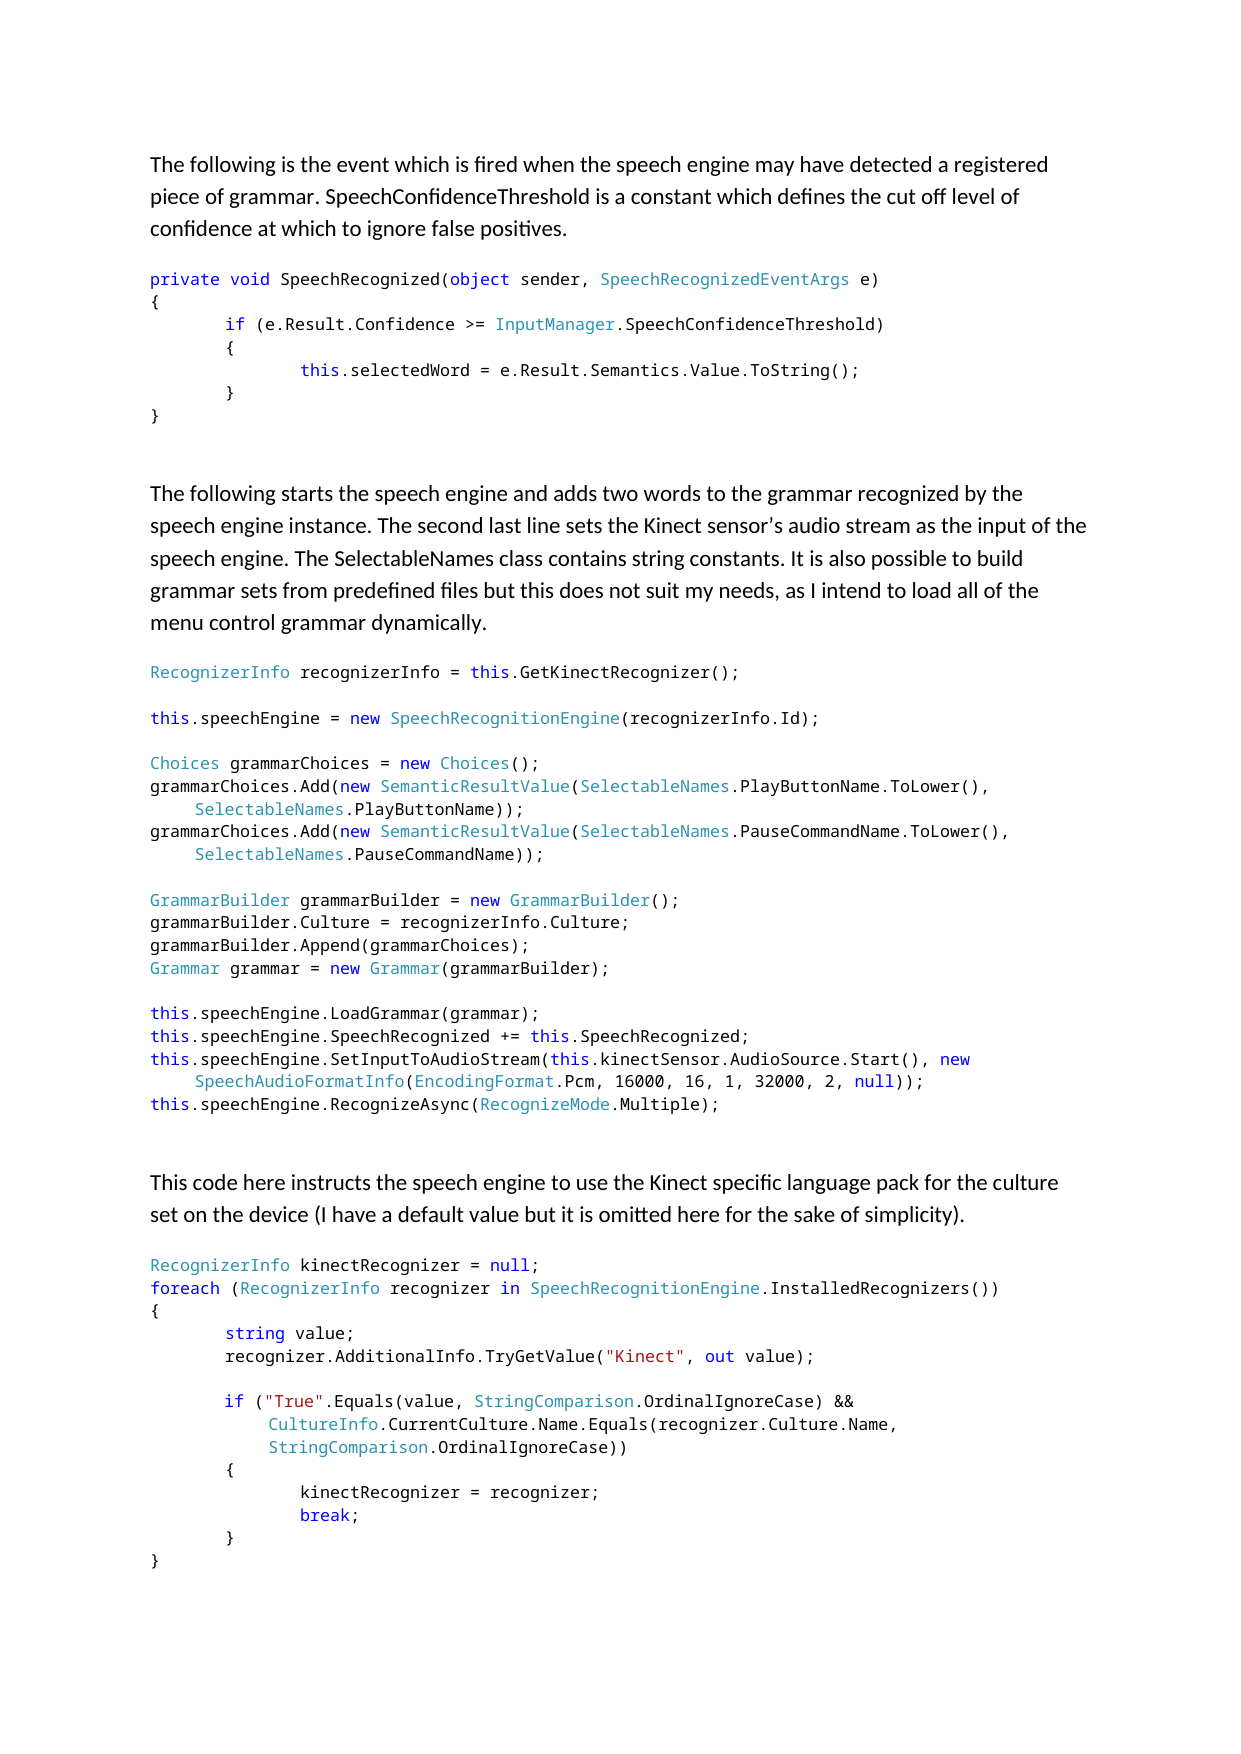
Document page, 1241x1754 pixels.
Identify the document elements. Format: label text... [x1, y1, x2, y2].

text RecognizerInfo recognizerInfo = this.GetKinectRecognizer(); [150, 661, 1090, 684]
text this.selectedWord = e.Result.Semantics.Value.ToString(); [225, 358, 1090, 381]
text } [150, 381, 1090, 404]
text Grammar grammar = new Grammar(grammarBuilder); [150, 956, 1090, 979]
text { [150, 336, 1090, 358]
text this.speechEngine.SetInputToAudioStream(this.kinectSensor.AudioSource.Start(), new SpeechAudioFormatInfo(EncodingFormat.Pcm, 16000, 16, 1, 32000, 2, null)); [150, 1047, 1090, 1093]
text string value; [150, 1322, 1090, 1344]
text foreach (RecognizerInfo recognizer in SpeechRecognitionEngine.InstalledRecognizers()) [150, 1276, 1090, 1299]
text grammarBuilder.Append(grammarChoices); [150, 934, 1090, 956]
text } [150, 1549, 1090, 1571]
text Choices grammarChoices = new Choices(); [150, 752, 1090, 775]
text This code here instructs the speech engine to use the Kinect specific language pack for the culture set on the device (I have a default value but it is omitted here for the sake of simplicity). [150, 1168, 1090, 1228]
text private void SpeechRecognized(object sender, SpeechRecognizedEventArgs e) [150, 267, 1090, 290]
text this.speechEngine.LoadGrammar(grammar); [150, 1002, 1090, 1024]
text RecognizerInfo kinectRecognizer = null; [150, 1253, 1090, 1276]
text { [150, 1299, 1090, 1322]
text recognizer.AdditionalInfo.TryGetValue("Kinect", out value); [150, 1344, 1090, 1367]
text grammarChoices.Add(new SemanticResultValue(SelectableNames.PlayButtonName.ToLower(), SelectableNames.PlayButtonName)); [150, 775, 1090, 820]
text if (e.Result.Confidence >= InputManager.SpeechConfidenceThreshold) [150, 313, 1090, 336]
text grammarChoices.Add(new SemanticResultValue(SelectableNames.PauseCommandName.ToLower(), SelectableNames.PauseCommandName)); [150, 820, 1090, 866]
text this.speechEngine = new SpeechRecognitionEngine(recognizerInfo.Id); [150, 707, 1090, 729]
text } [150, 404, 1090, 426]
text kinectRecognizer = recognizer; [225, 1481, 1090, 1503]
text { [150, 290, 1090, 313]
text GrammarBuilder grammarBuilder = new GrammarBuilder(); [150, 888, 1090, 911]
text } [150, 1526, 1090, 1549]
text this.speechEngine.RecognizeAsync(RecognizeMode.Multiple); [150, 1093, 1090, 1115]
text The following starts the speech engine and adds two words to the grammar recognized by the speech engine instance. The second last line sets the Kinect sensor’s audio stream as the input of the speech engine. The SelectableNames class contains string constants. It is also possible to build grammar sets from predefined files but this does not suit my needs, as I intend to load all of the menu control grammar dynamically. [150, 479, 1090, 636]
text this.speechEngine.SpeechRecognized += this.SpeechRecognized; [150, 1024, 1090, 1047]
text The following is the event which is fired when the speech engine may have detected a registered piece of grammar. SpeechConfidenceThreshold is a constant which defines the cut off level of confidence at which to ignore false positives. [150, 150, 1090, 242]
text grammarBuilder.Culture = recognizerInfo.Culture; [150, 911, 1090, 934]
text if ("True".Equals(value, StringComparison.OrdinalIgnoreCase) && CultureInfo.CurrentCulture.Name.Equals(recognizer.Culture.Name, StringComparison.OrdinalIgnoreCase)) [224, 1390, 1090, 1458]
text break; [225, 1503, 1090, 1526]
text { [150, 1458, 1090, 1481]
